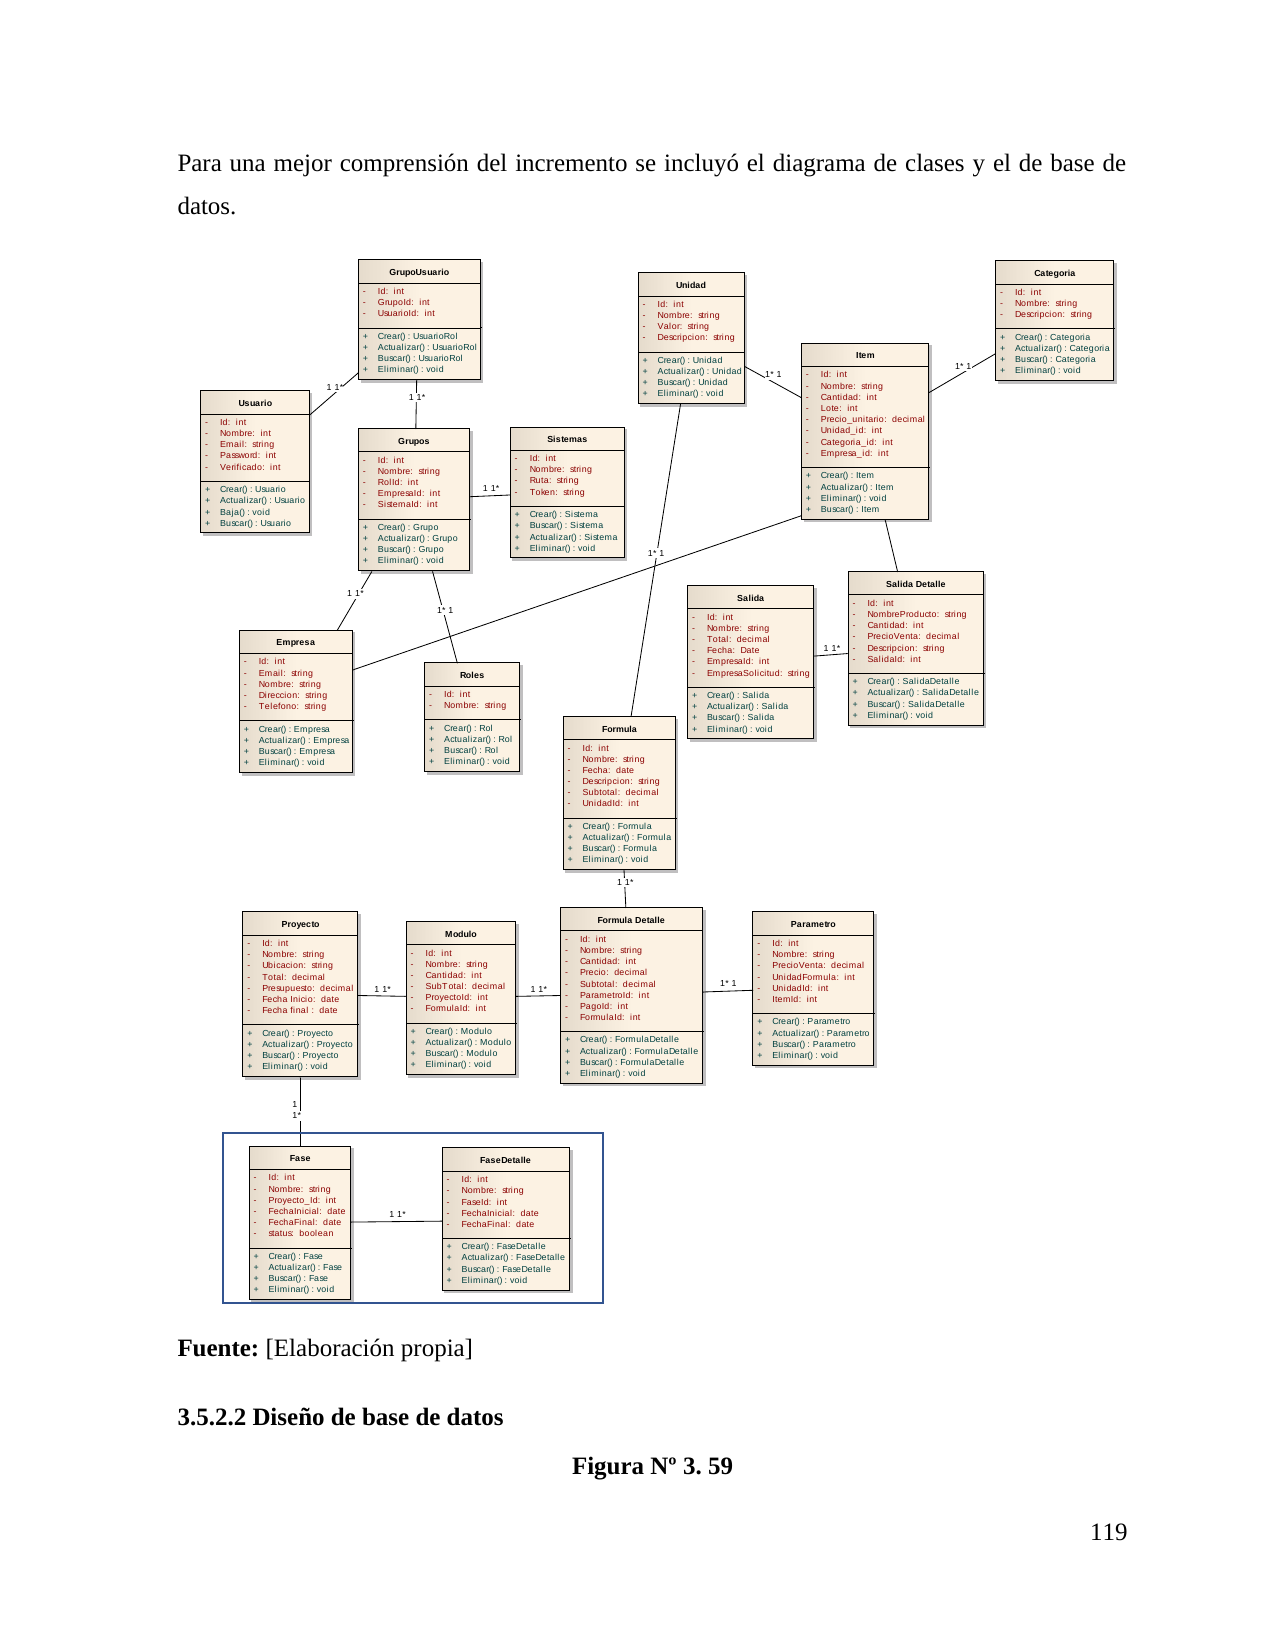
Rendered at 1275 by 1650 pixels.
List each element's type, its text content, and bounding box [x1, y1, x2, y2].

text Para una mejor comprensión del incremento se incluyó el diagrama de clases y el de base de datos. [177, 148, 1127, 219]
text Fuente: [Elaboración propia] [177, 1333, 1127, 1362]
text Figura Nº 3. 59 [177, 1451, 1127, 1480]
subtitle Diseño de base de datos [177, 1402, 1127, 1430]
